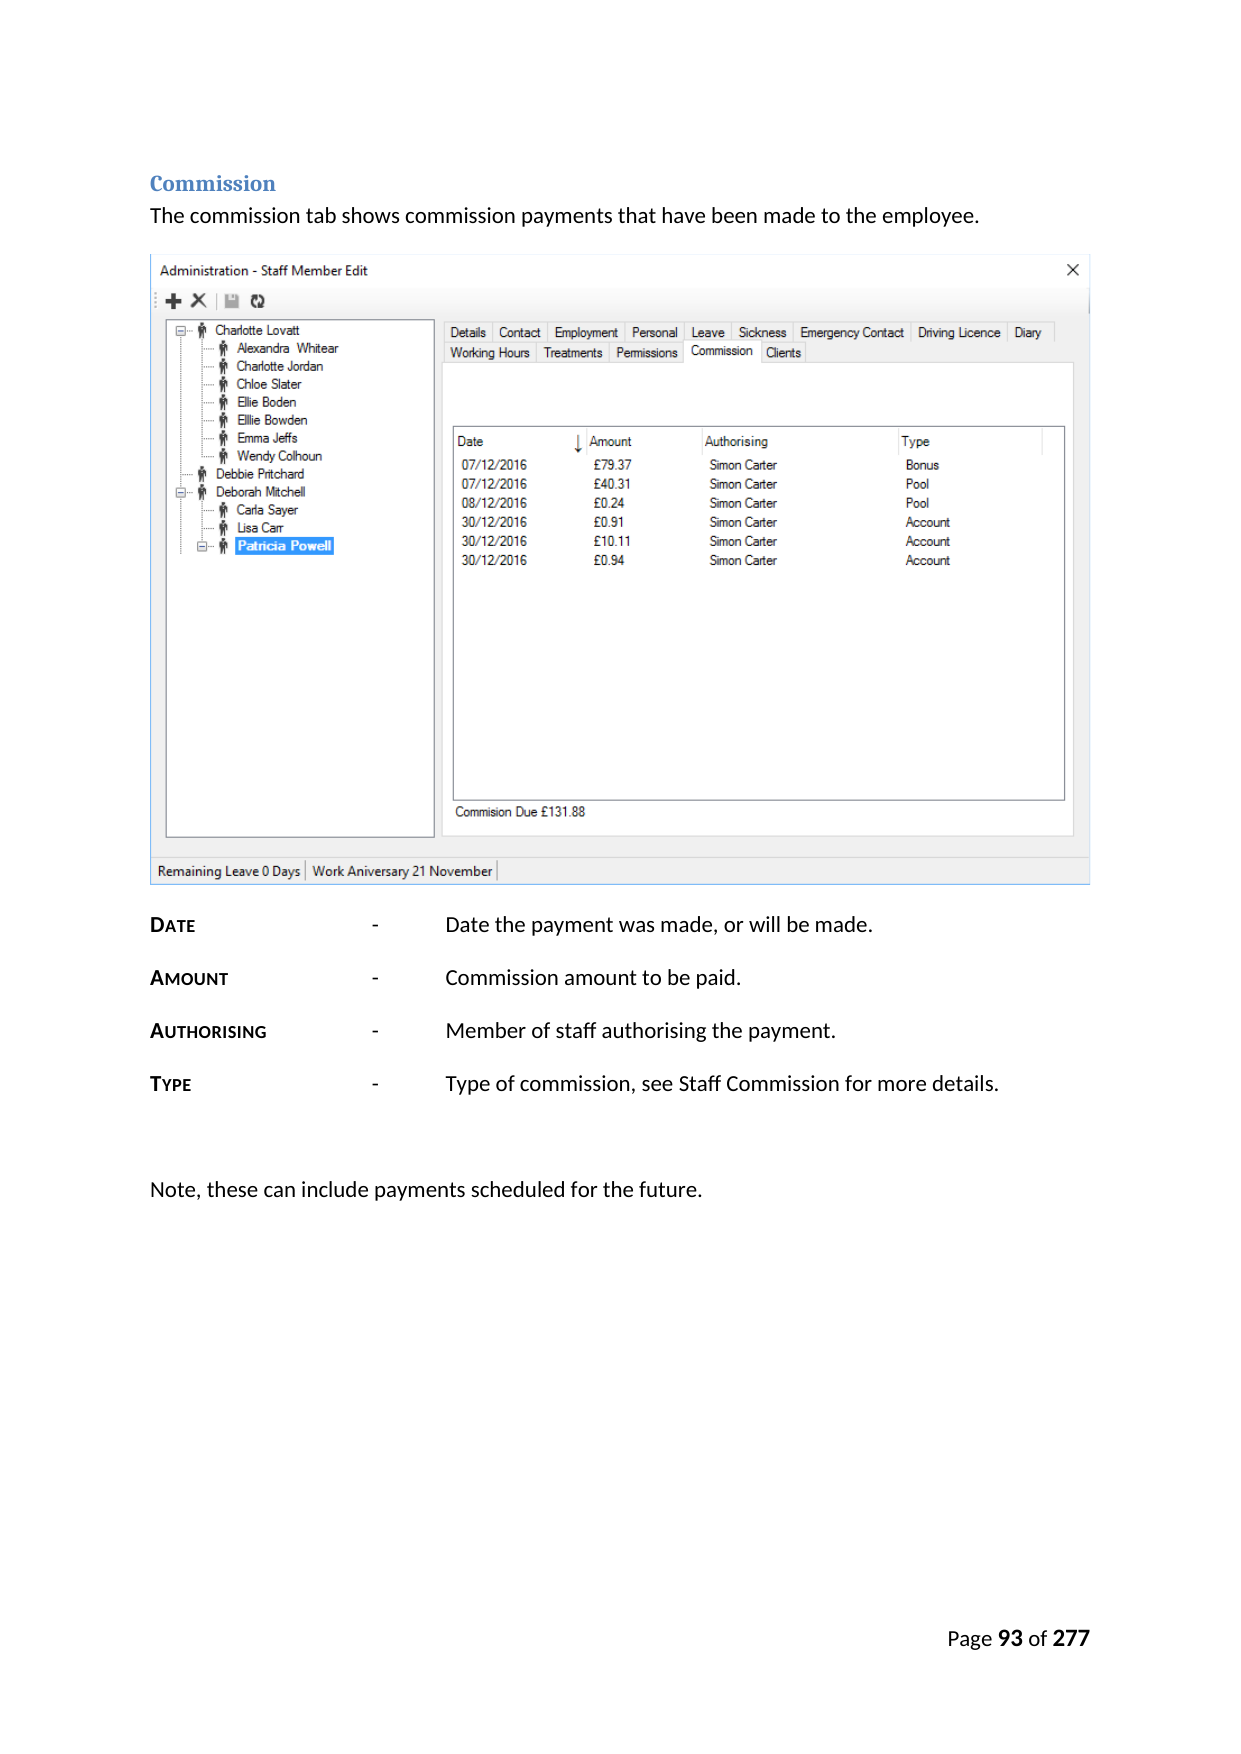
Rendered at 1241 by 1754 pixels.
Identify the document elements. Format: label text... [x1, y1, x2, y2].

text The commission tab shows commission payments that have been made to the employee. [150, 201, 1090, 229]
picture [150, 254, 1091, 885]
subtitle Commission [150, 171, 1090, 197]
text Authorising - Member of staff authorising the payment. [150, 1016, 1090, 1044]
text Type - Type of commission, see Staff Commission for more details. [150, 1069, 1090, 1097]
text Amount - Commission amount to be paid. [150, 963, 1090, 991]
text Note, these can include payments scheduled for the future. [150, 1175, 1090, 1203]
text Date - Date the payment was made, or will be made. [150, 910, 1090, 938]
